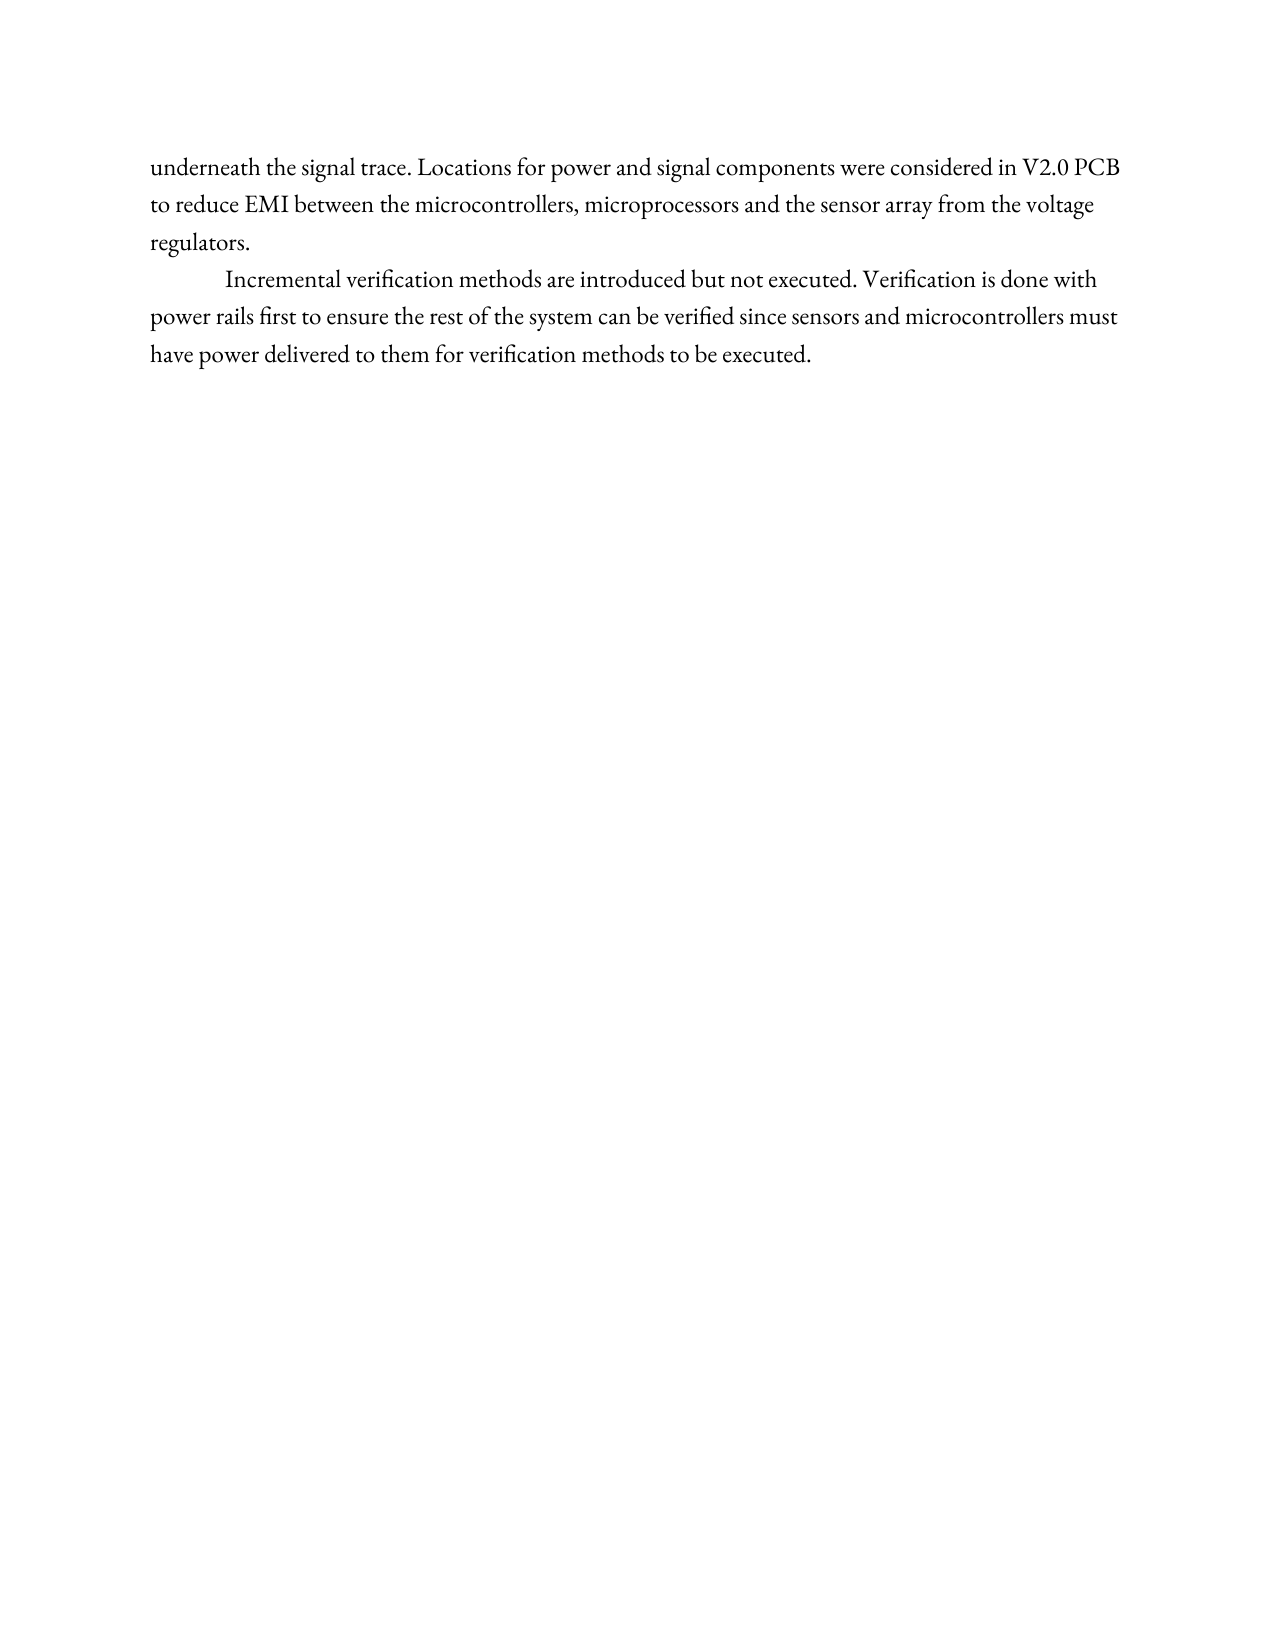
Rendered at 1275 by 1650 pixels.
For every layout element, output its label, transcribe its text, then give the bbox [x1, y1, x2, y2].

text Incremental verification methods are introduced but not executed. Verification is done with power rails first to ensure the rest of the system can be verified since sensors and microcontrollers must have power delivered to them for verification methods to be executed. [150, 262, 1125, 369]
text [150, 150, 1125, 257]
